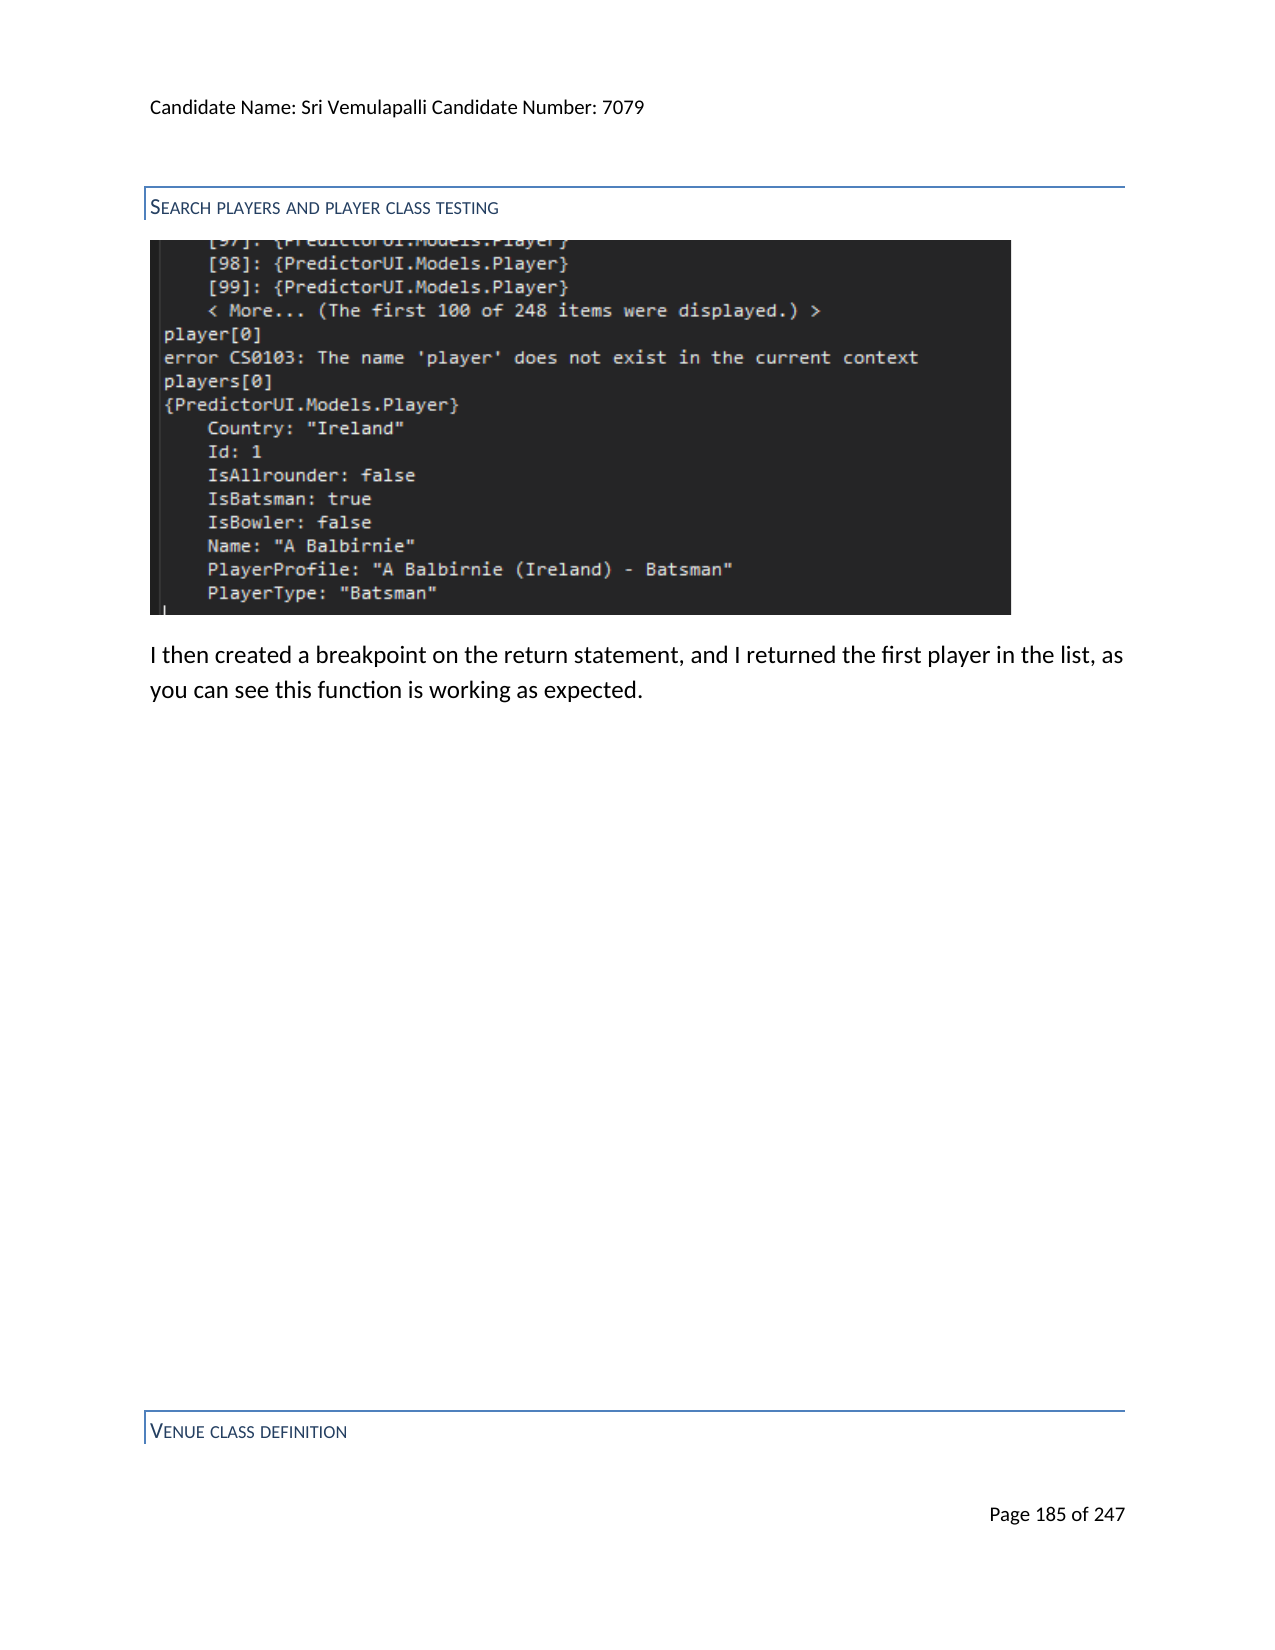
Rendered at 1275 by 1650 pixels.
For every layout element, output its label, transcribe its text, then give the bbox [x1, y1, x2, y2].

picture [150, 240, 1012, 615]
subtitle Venue class definition [146, 1412, 1125, 1444]
text I then created a breakpoint on the return statement, and I returned the first player in the list, as you can see this function is working as expected. [150, 639, 1125, 704]
subtitle Search players and player class testing [146, 188, 1125, 220]
